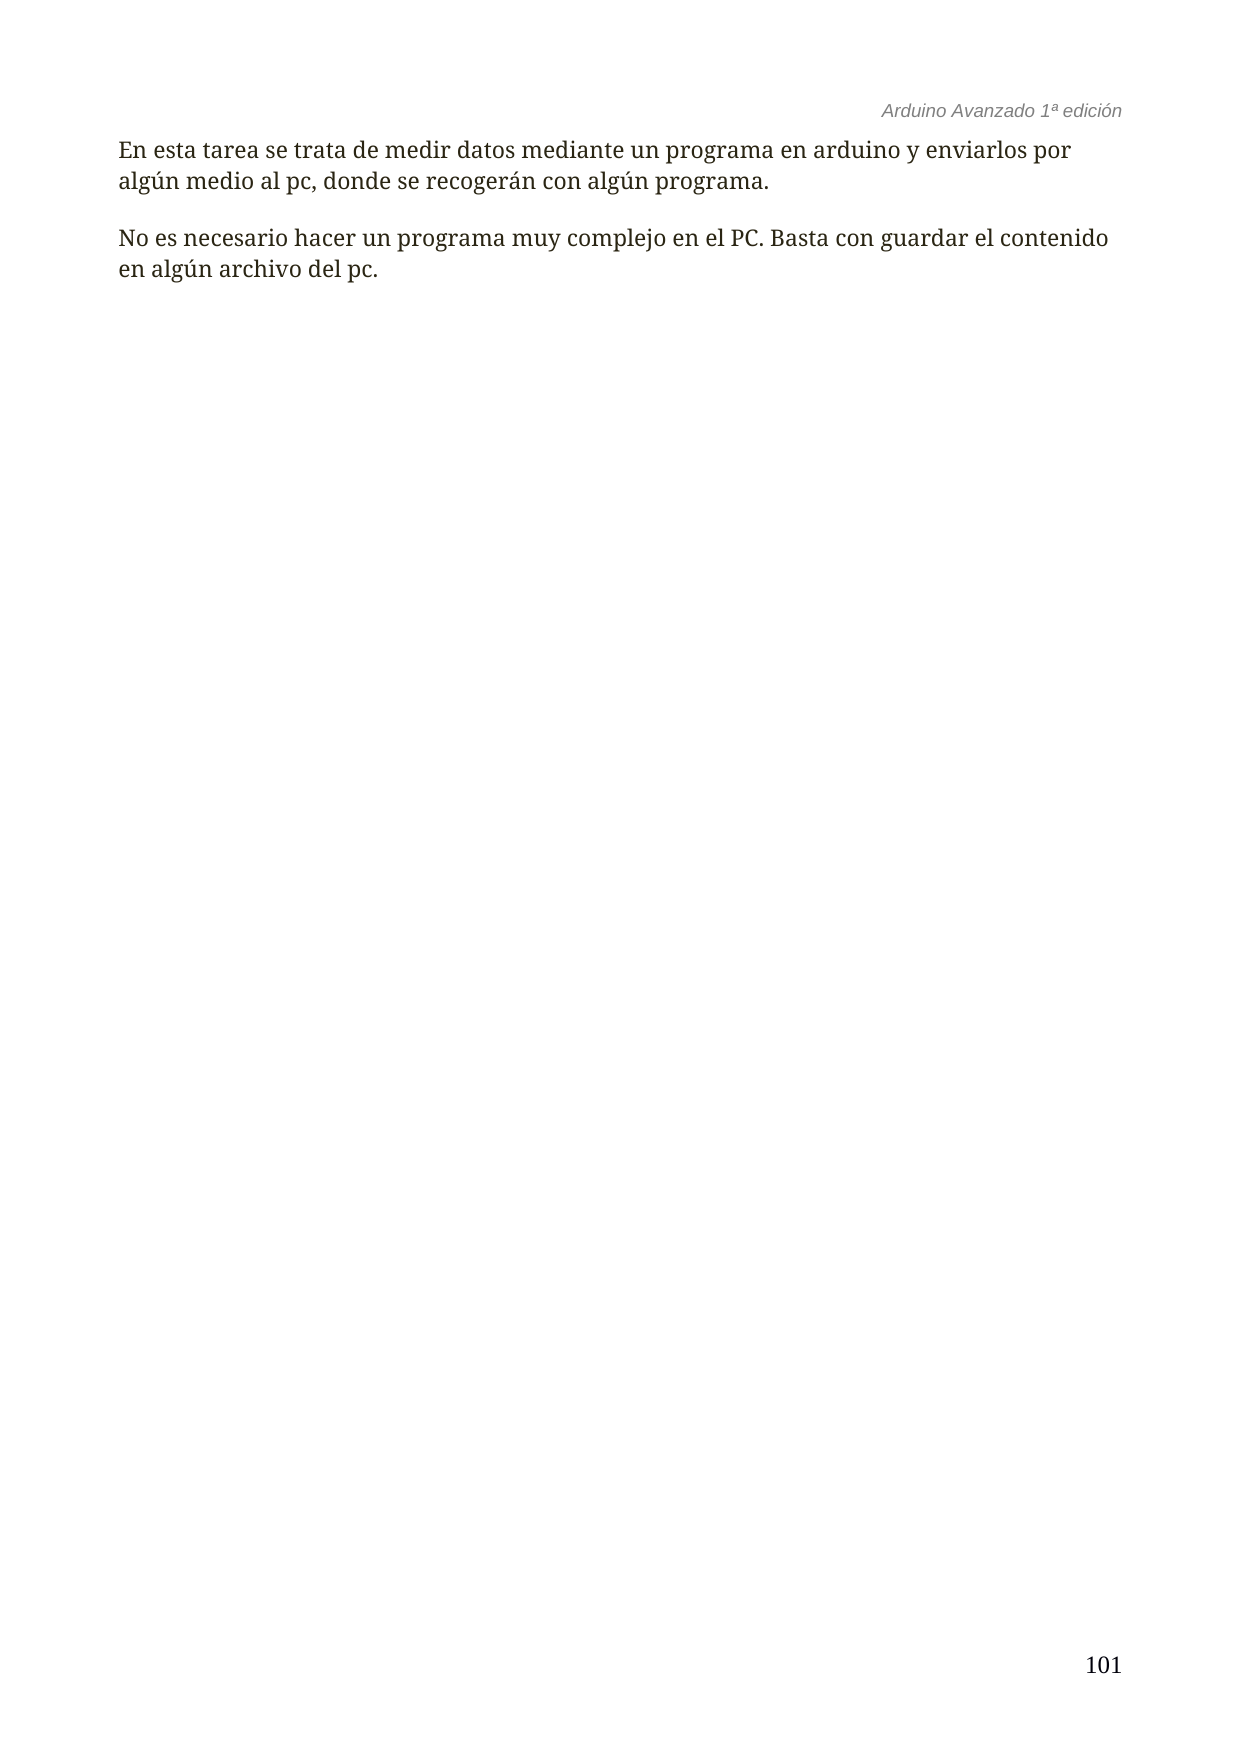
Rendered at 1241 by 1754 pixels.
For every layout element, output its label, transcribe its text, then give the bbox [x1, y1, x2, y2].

text En esta tarea se trata de medir datos mediante un programa en arduino y enviarlos por algún medio al pc, donde se recogerán con algún programa. [118, 134, 1122, 197]
text No es necesario hacer un programa muy complejo en el PC. Basta con guardar el contenido en algún archivo del pc. [118, 222, 1122, 284]
